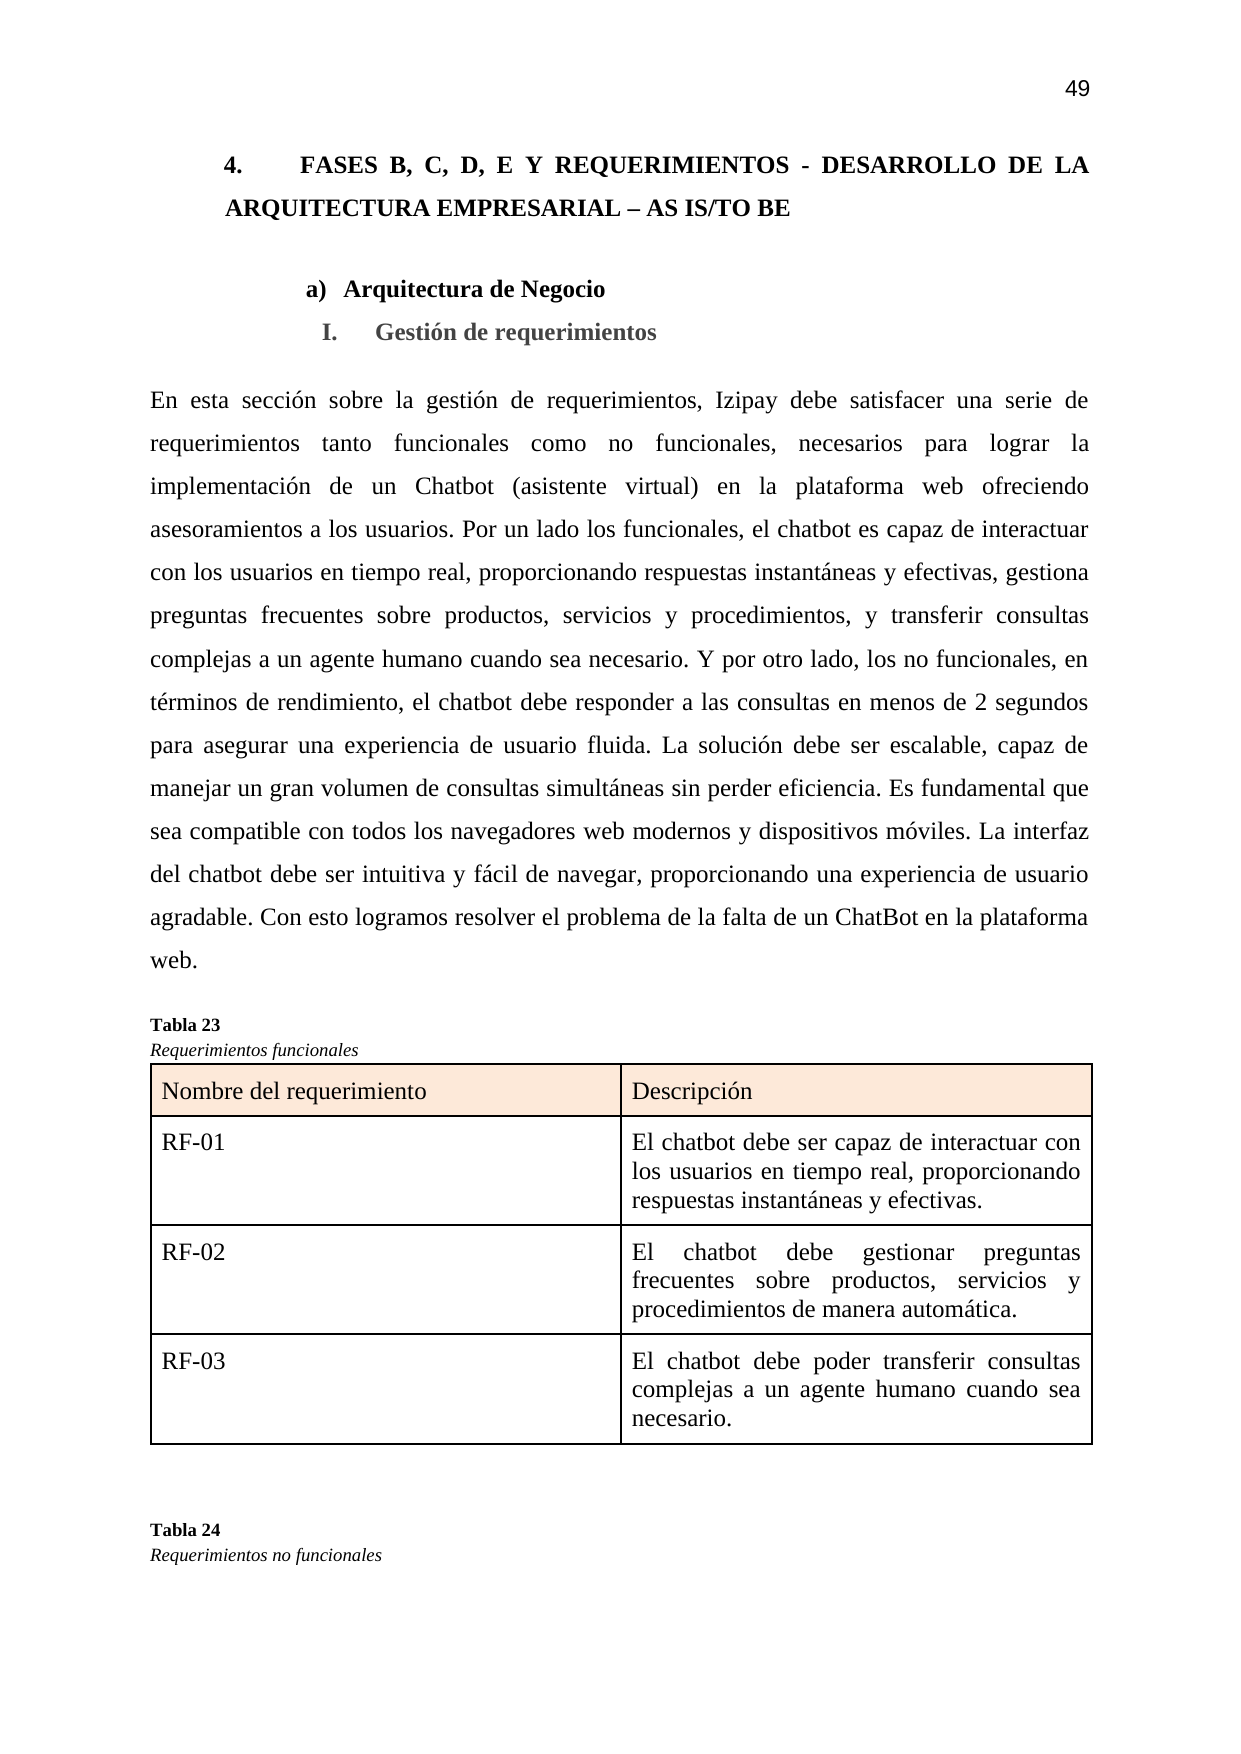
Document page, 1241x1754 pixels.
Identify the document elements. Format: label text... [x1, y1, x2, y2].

table_header Descripción [622, 1065, 1091, 1115]
table_header Nombre del requerimiento [152, 1065, 620, 1115]
table_cell El chatbot debe poder transferir consultas complejas a un agente humano cuando sea necesario. [622, 1335, 1091, 1442]
text Requerimientos no funcionales [150, 1544, 1090, 1565]
table_cell El chatbot debe ser capaz de interactuar con los usuarios en tiempo real, proporcionando respuestas instantáneas y efectivas. [622, 1117, 1091, 1224]
table_cell RF-01 [152, 1117, 620, 1224]
subtitle FASES B, C, D, E Y REQUERIMIENTOS - DESARROLLO DE LA ARQUITECTURA EMPRESARIAL – AS IS/TO BE [223, 150, 1090, 222]
text Requerimientos funcionales [150, 1038, 1090, 1060]
table_cell El chatbot debe gestionar preguntas frecuentes sobre productos, servicios y procedimientos de manera automática. [622, 1226, 1091, 1333]
table_cell RF-02 [152, 1226, 620, 1333]
table_cell RF-03 [152, 1335, 620, 1442]
text En esta sección sobre la gestión de requerimientos, Izipay debe satisfacer una serie de requerimientos tanto funcionales como no funcionales, necesarios para lograr la implementación de un Chatbot (asistente virtual) en la plataforma web ofreciendo asesoramientos a los usuarios. Por un lado los funcionales, el chatbot es capaz de interactuar con los usuarios en tiempo real, proporcionando respuestas instantáneas y efectivas, gestiona preguntas frecuentes sobre productos, servicios y procedimientos, y transferir consultas complejas a un agente humano cuando sea necesario. Y por otro lado, los no funcionales, en términos de rendimiento, el chatbot debe responder a las consultas en menos de 2 segundos para asegurar una experiencia de usuario fluida. La solución debe ser escalable, capaz de manejar un gran volumen de consultas simultáneas sin perder eficiencia. Es fundamental que sea compatible con todos los navegadores web modernos y dispositivos móviles. La interfaz del chatbot debe ser intuitiva y fácil de navegar, proporcionando una experiencia de usuario agradable. Con esto logramos resolver el problema de la falta de un ChatBot en la plataforma web. [150, 385, 1090, 974]
subtitle Gestión de requerimientos [337, 317, 1090, 346]
subtitle Arquitectura de Negocio [306, 274, 1090, 302]
text Tabla 23 [150, 1014, 1090, 1035]
text Tabla 24 [150, 1519, 1090, 1541]
